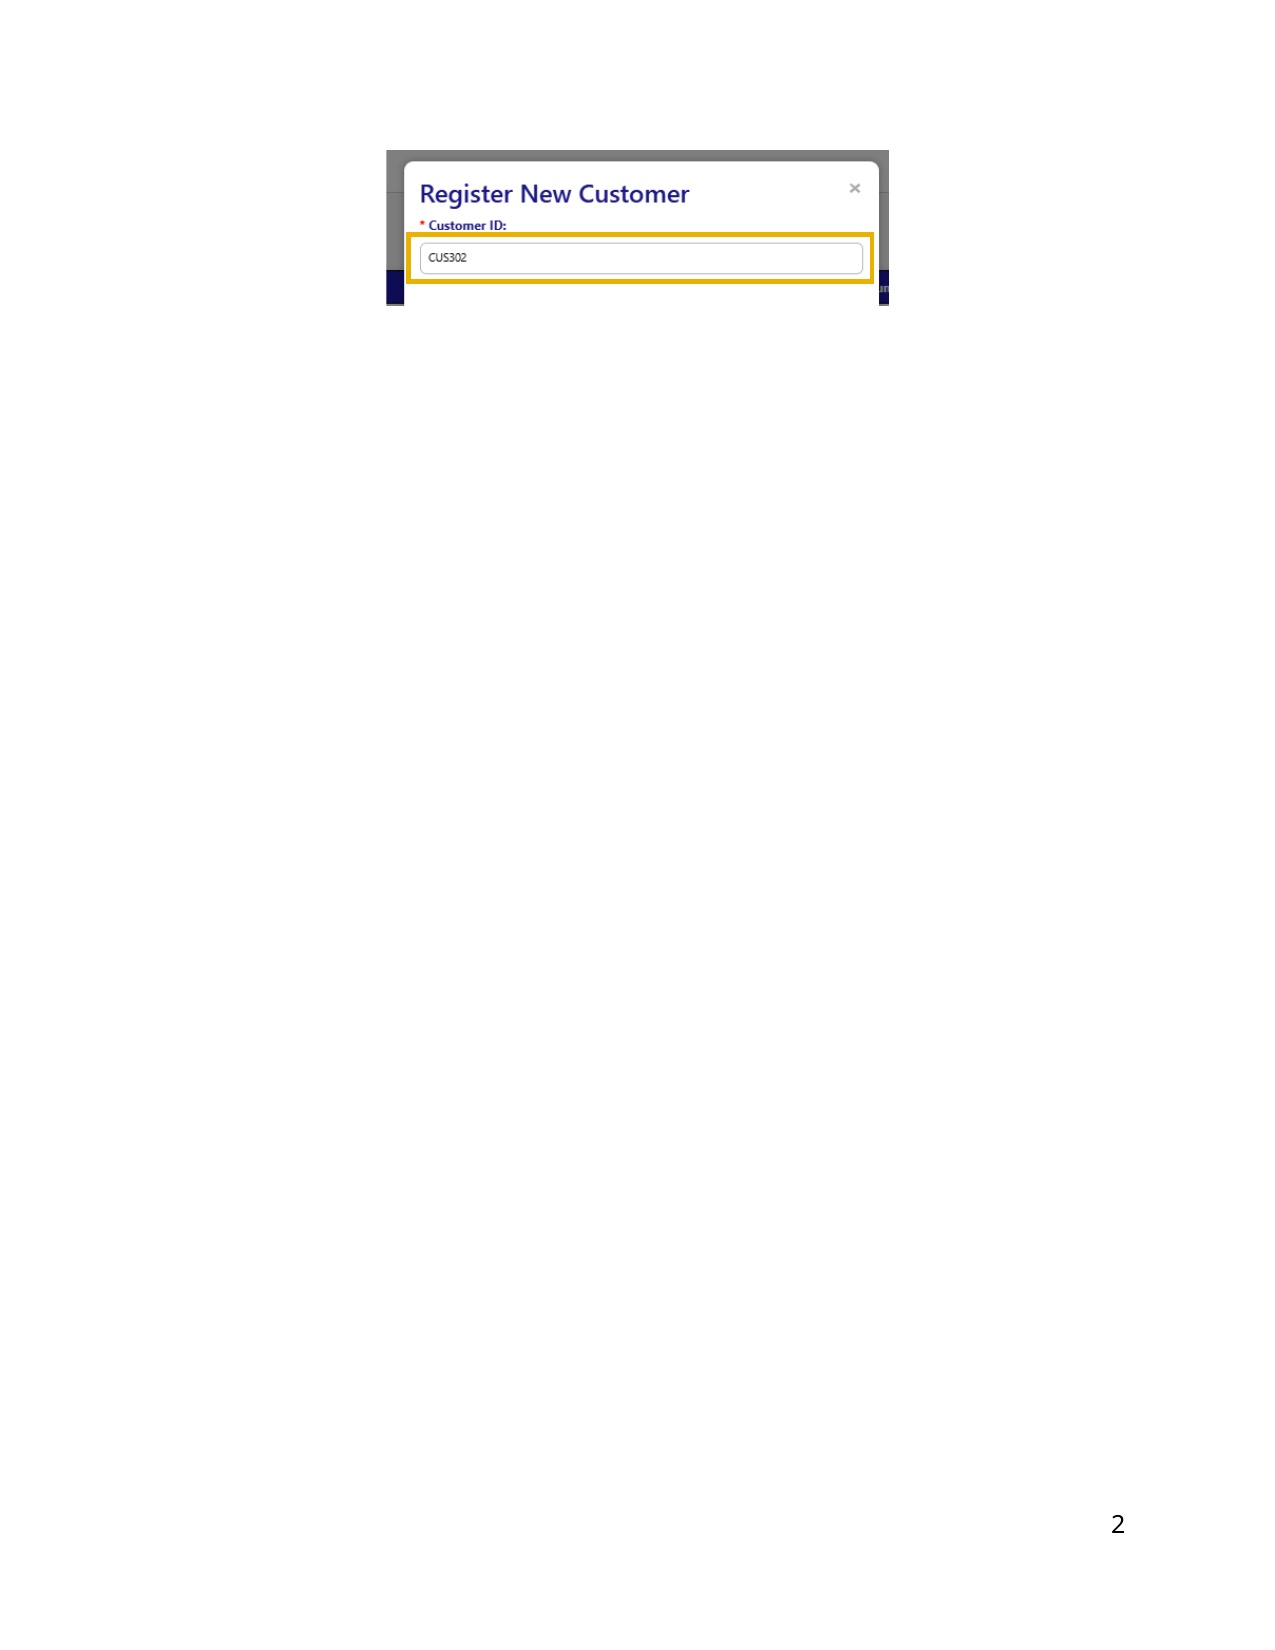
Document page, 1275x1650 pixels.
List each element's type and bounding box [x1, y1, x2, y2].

picture [386, 150, 889, 306]
